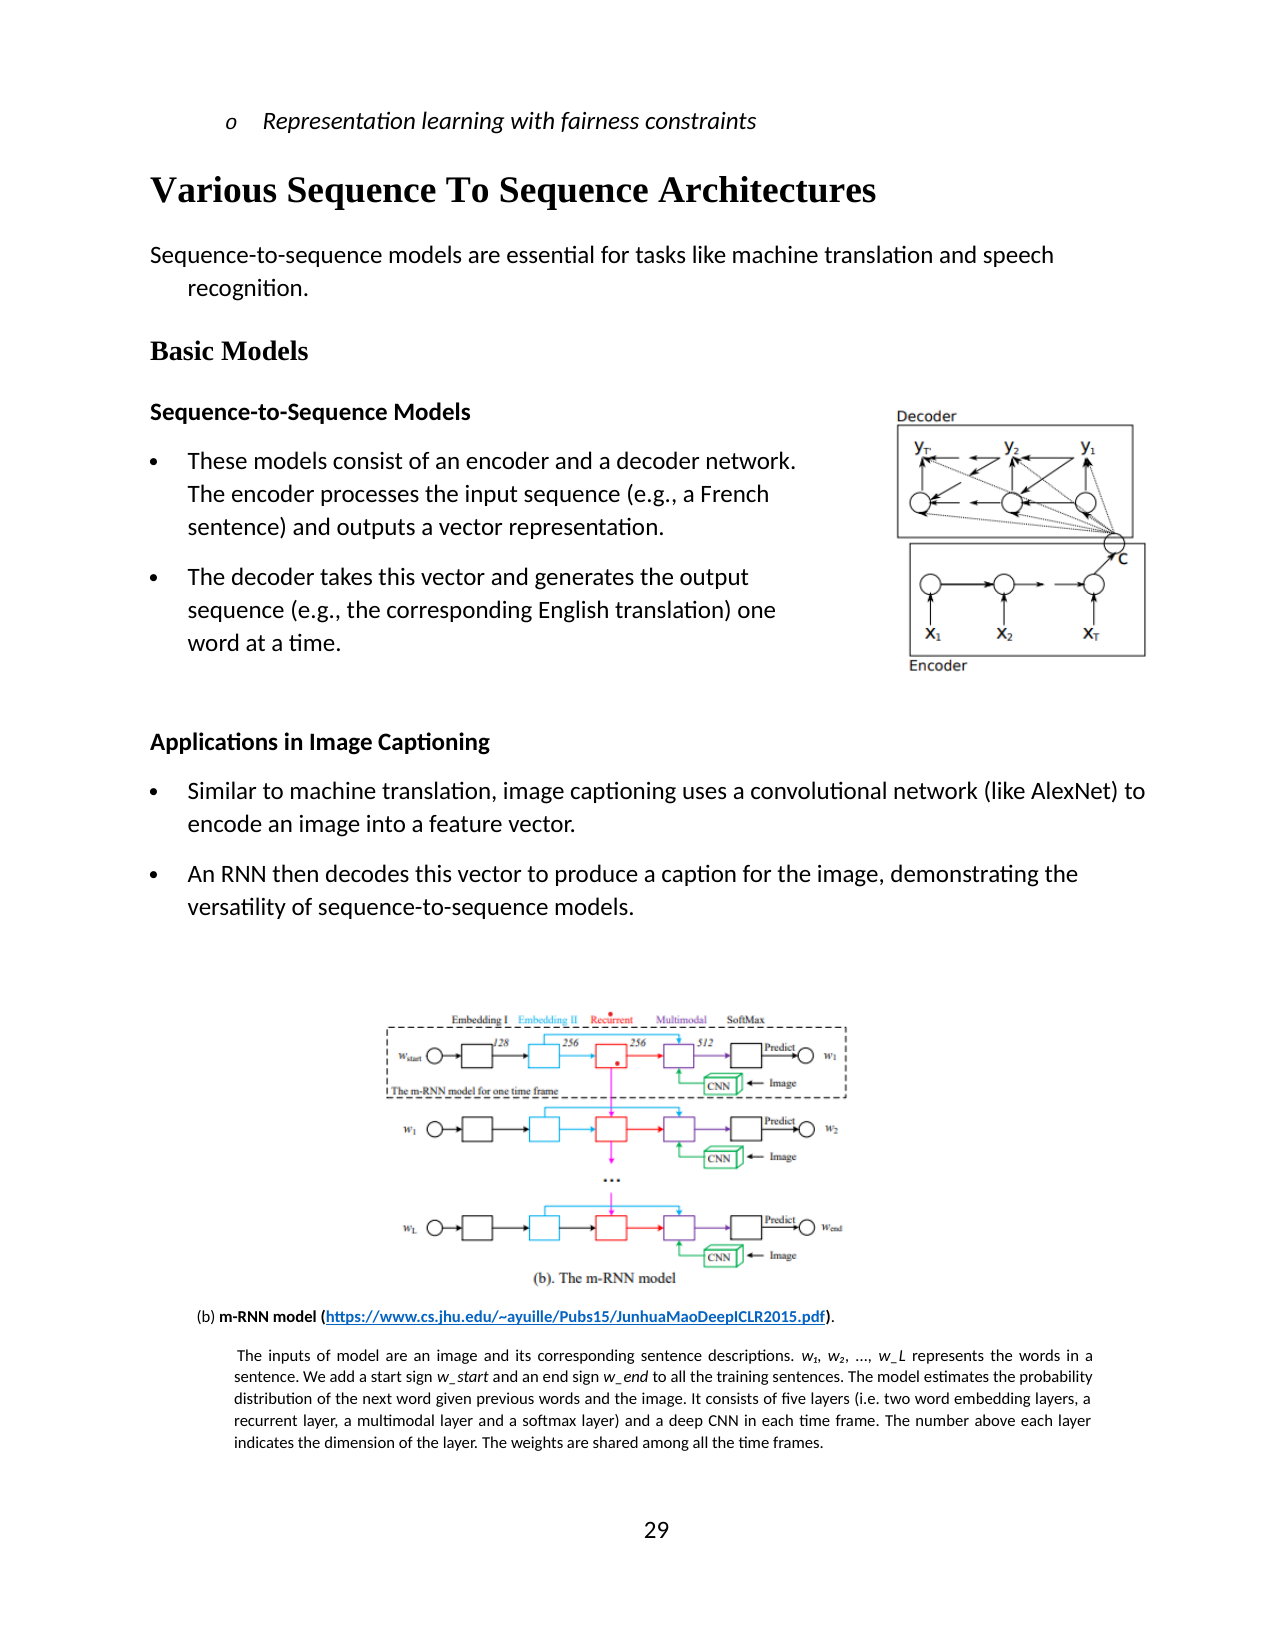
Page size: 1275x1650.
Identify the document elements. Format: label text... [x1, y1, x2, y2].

list The decoder takes this vector and generates the output sequence (e.g., the corresponding English translation) one word at a time. [150, 561, 851, 657]
text Applications in Image Captioning [150, 726, 1162, 756]
list These models consist of an encoder and a decoder network. The encoder processes the input sequence (e.g., a French sentence) and outputs a vector representation. [150, 446, 851, 542]
text Sequence-to-sequence models are essential for tasks like machine translation and speech recognition. [150, 239, 1162, 303]
list Similar to machine translation, image captioning uses a convolutional network (like AlexNet) to encode an image into a feature vector. [150, 776, 1162, 839]
picture [374, 990, 854, 1288]
subtitle Basic Models [150, 334, 1162, 367]
list An RNN then decodes this vector to produce a caption for the image, demonstrating the versatility of sequence-to-sequence models. [150, 858, 1162, 921]
picture [851, 383, 1167, 674]
subtitle Various Sequence To Sequence Architectures [150, 167, 1162, 210]
list Representation learning with fairness constraints [225, 105, 1162, 136]
text Sequence-to-Sequence Models [150, 396, 851, 426]
